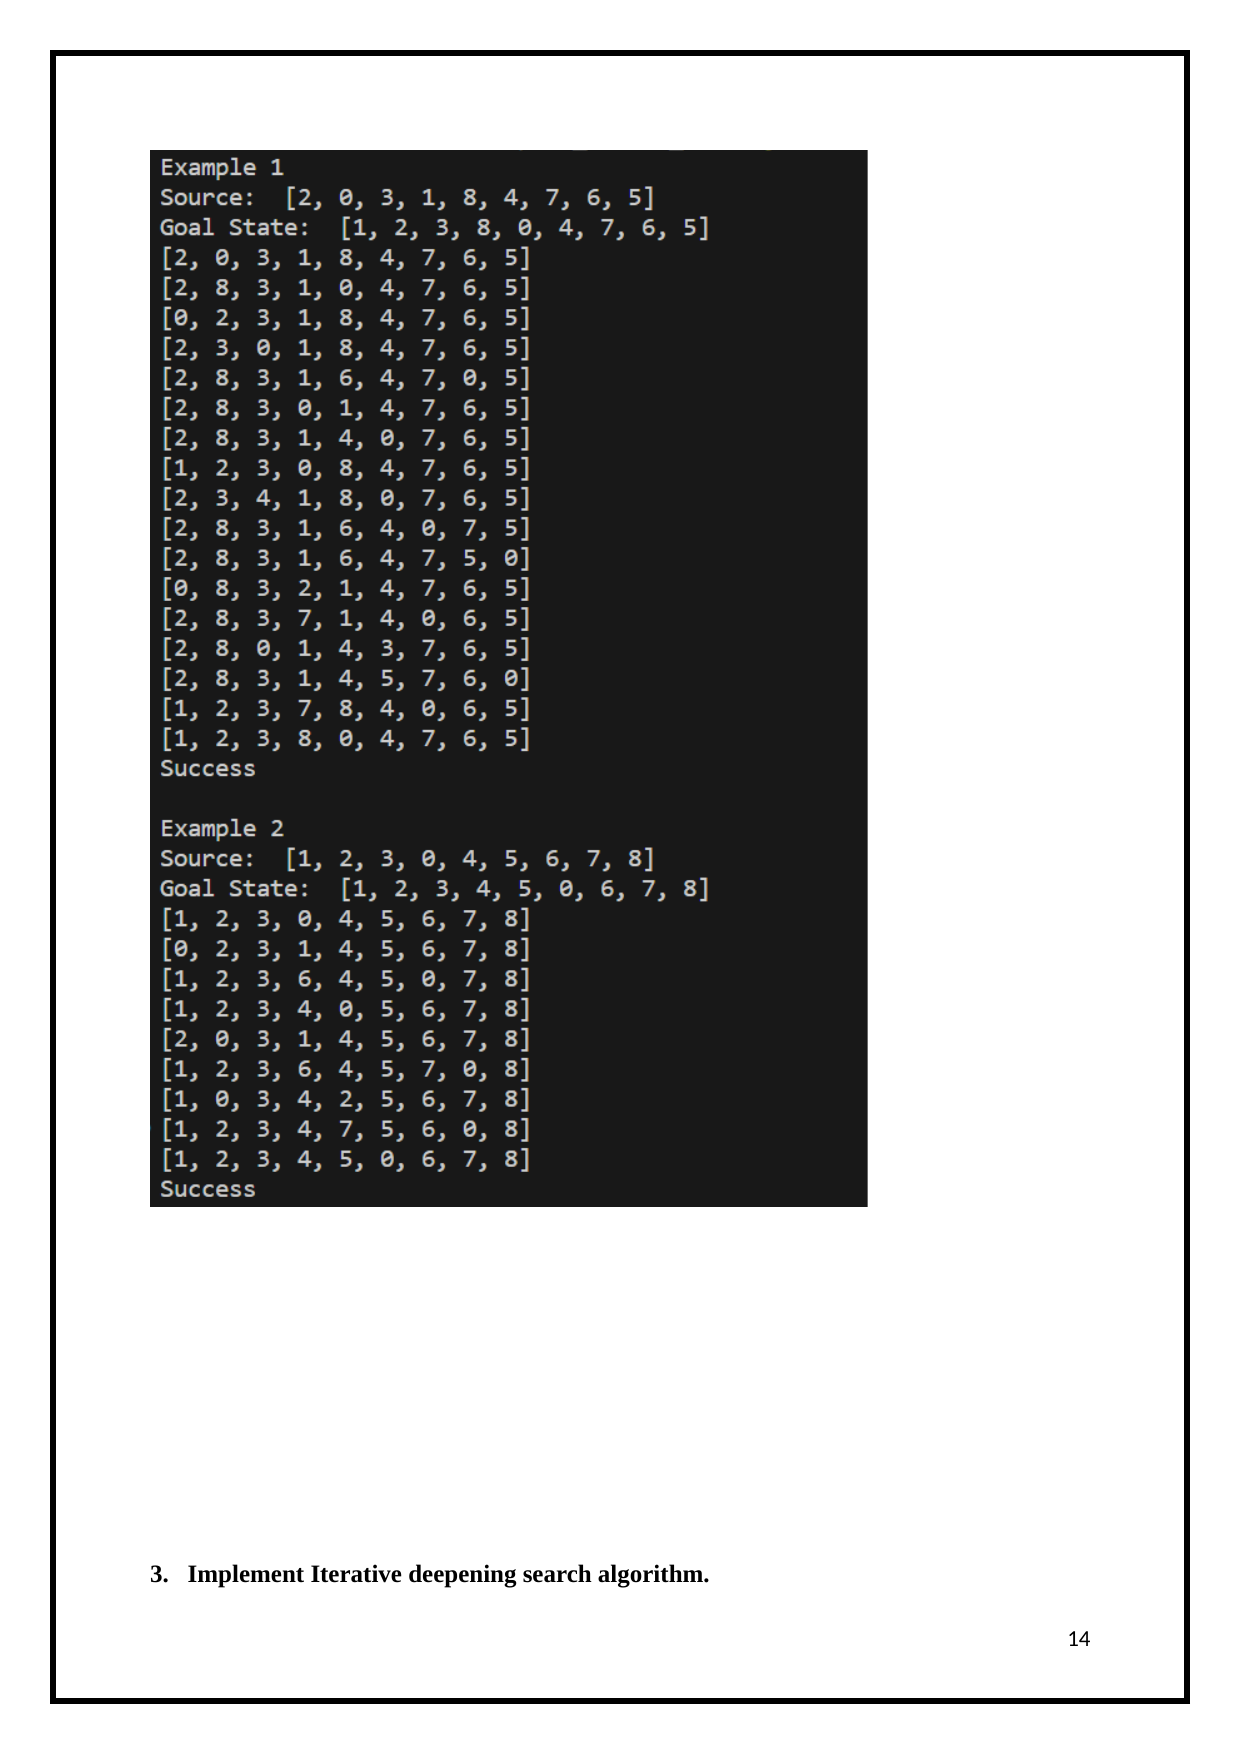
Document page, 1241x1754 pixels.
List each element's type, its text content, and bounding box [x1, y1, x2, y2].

picture [150, 150, 868, 1207]
list Implement Iterative deepening search algorithm. [150, 1559, 1090, 1588]
